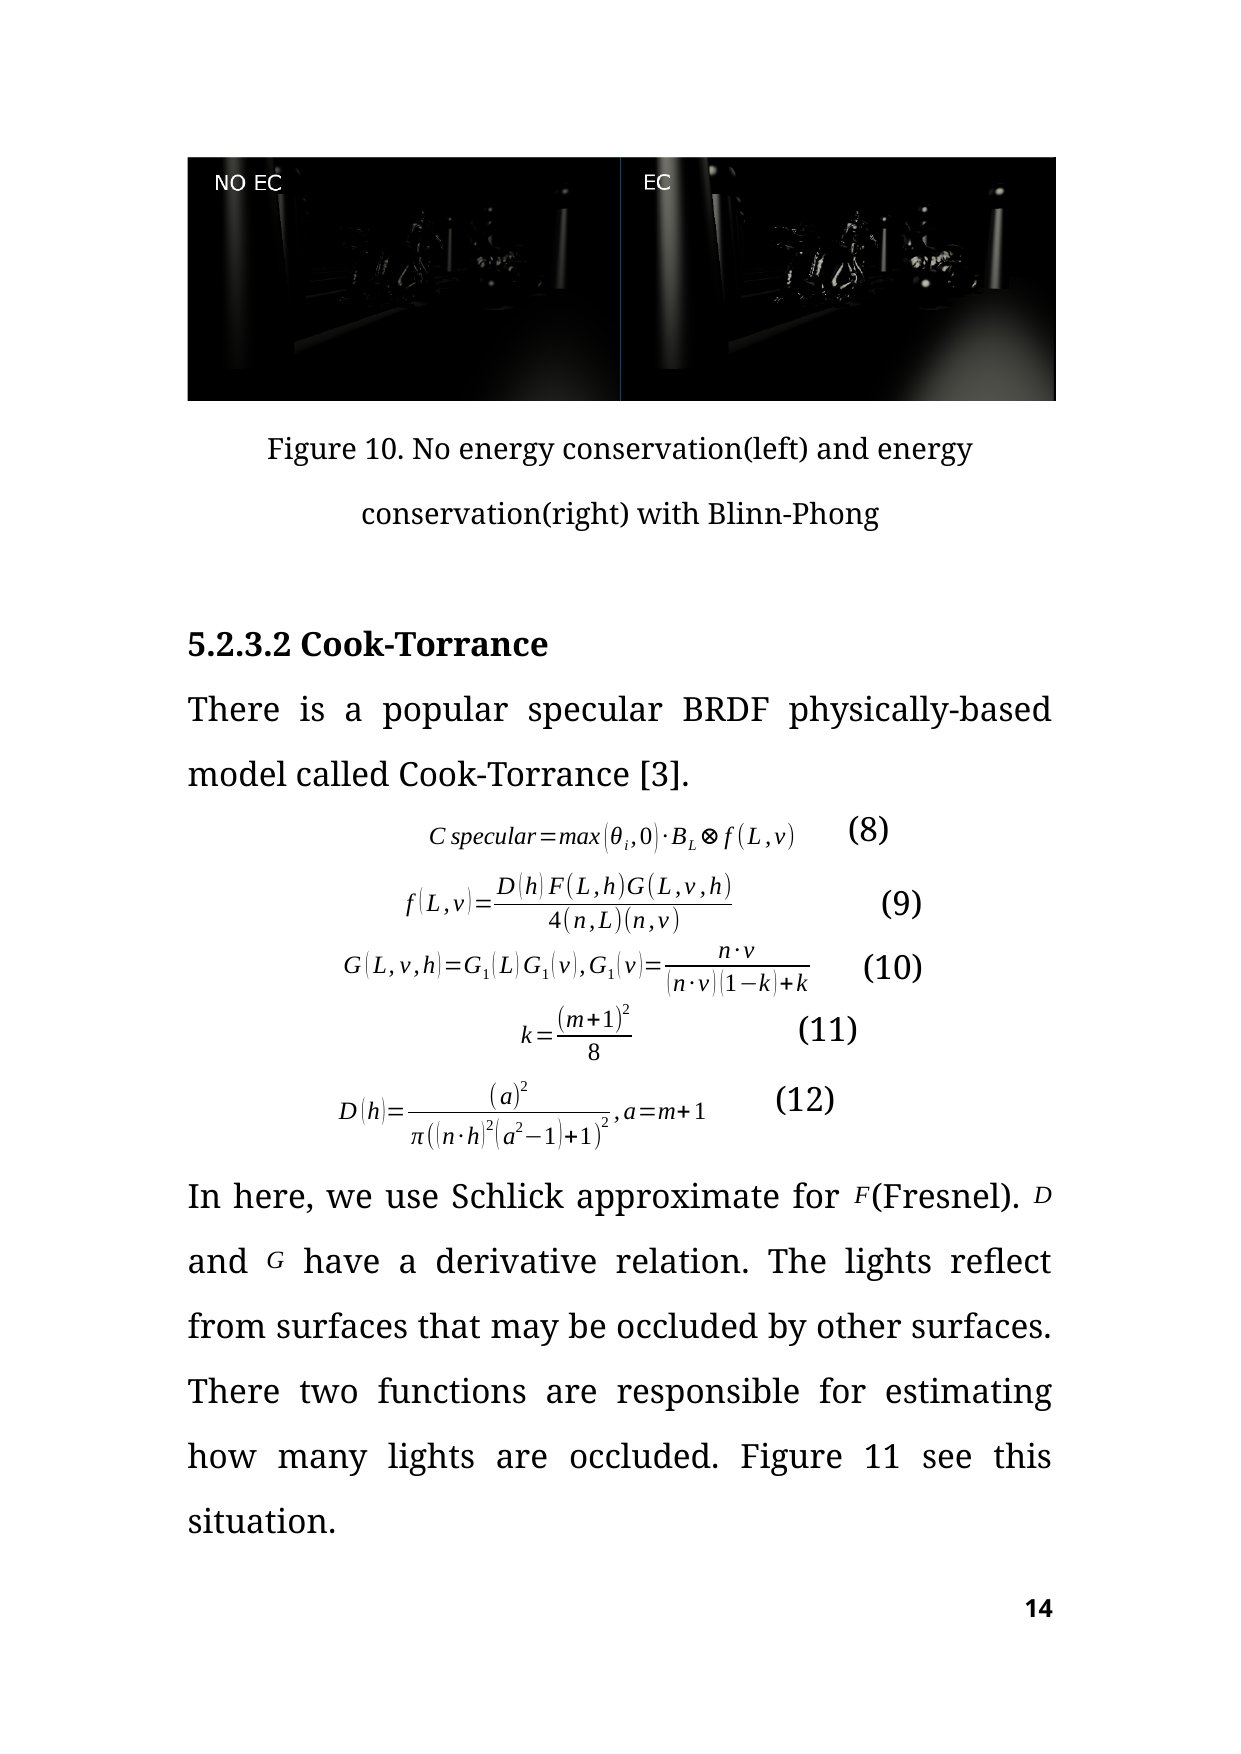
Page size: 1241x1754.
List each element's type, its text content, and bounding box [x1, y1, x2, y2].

text There is a popular specular BRDF physically-based model called Cook-Torrance [3]. [187, 676, 1053, 806]
text (9) [187, 871, 1053, 936]
picture [187, 155, 1058, 401]
text 5.2.3.2 Cook-Torrance [187, 611, 1053, 676]
text (10) [187, 936, 1053, 1001]
text (11) [187, 1001, 1053, 1066]
text (8) [187, 806, 1053, 871]
text (12) [187, 1066, 1053, 1163]
text In here, we use Schlick approximate for (Fresnel). and have a derivative relation. The lights reflect from surfaces that may be occluded by other surfaces. There two functions are responsible for estimating how many lights are occluded. Figure 11 see this situation. [187, 1163, 1053, 1553]
text Figure 10. No energy conservation(left) and energy conservation(right) with Blinn-Phong [187, 416, 1053, 546]
